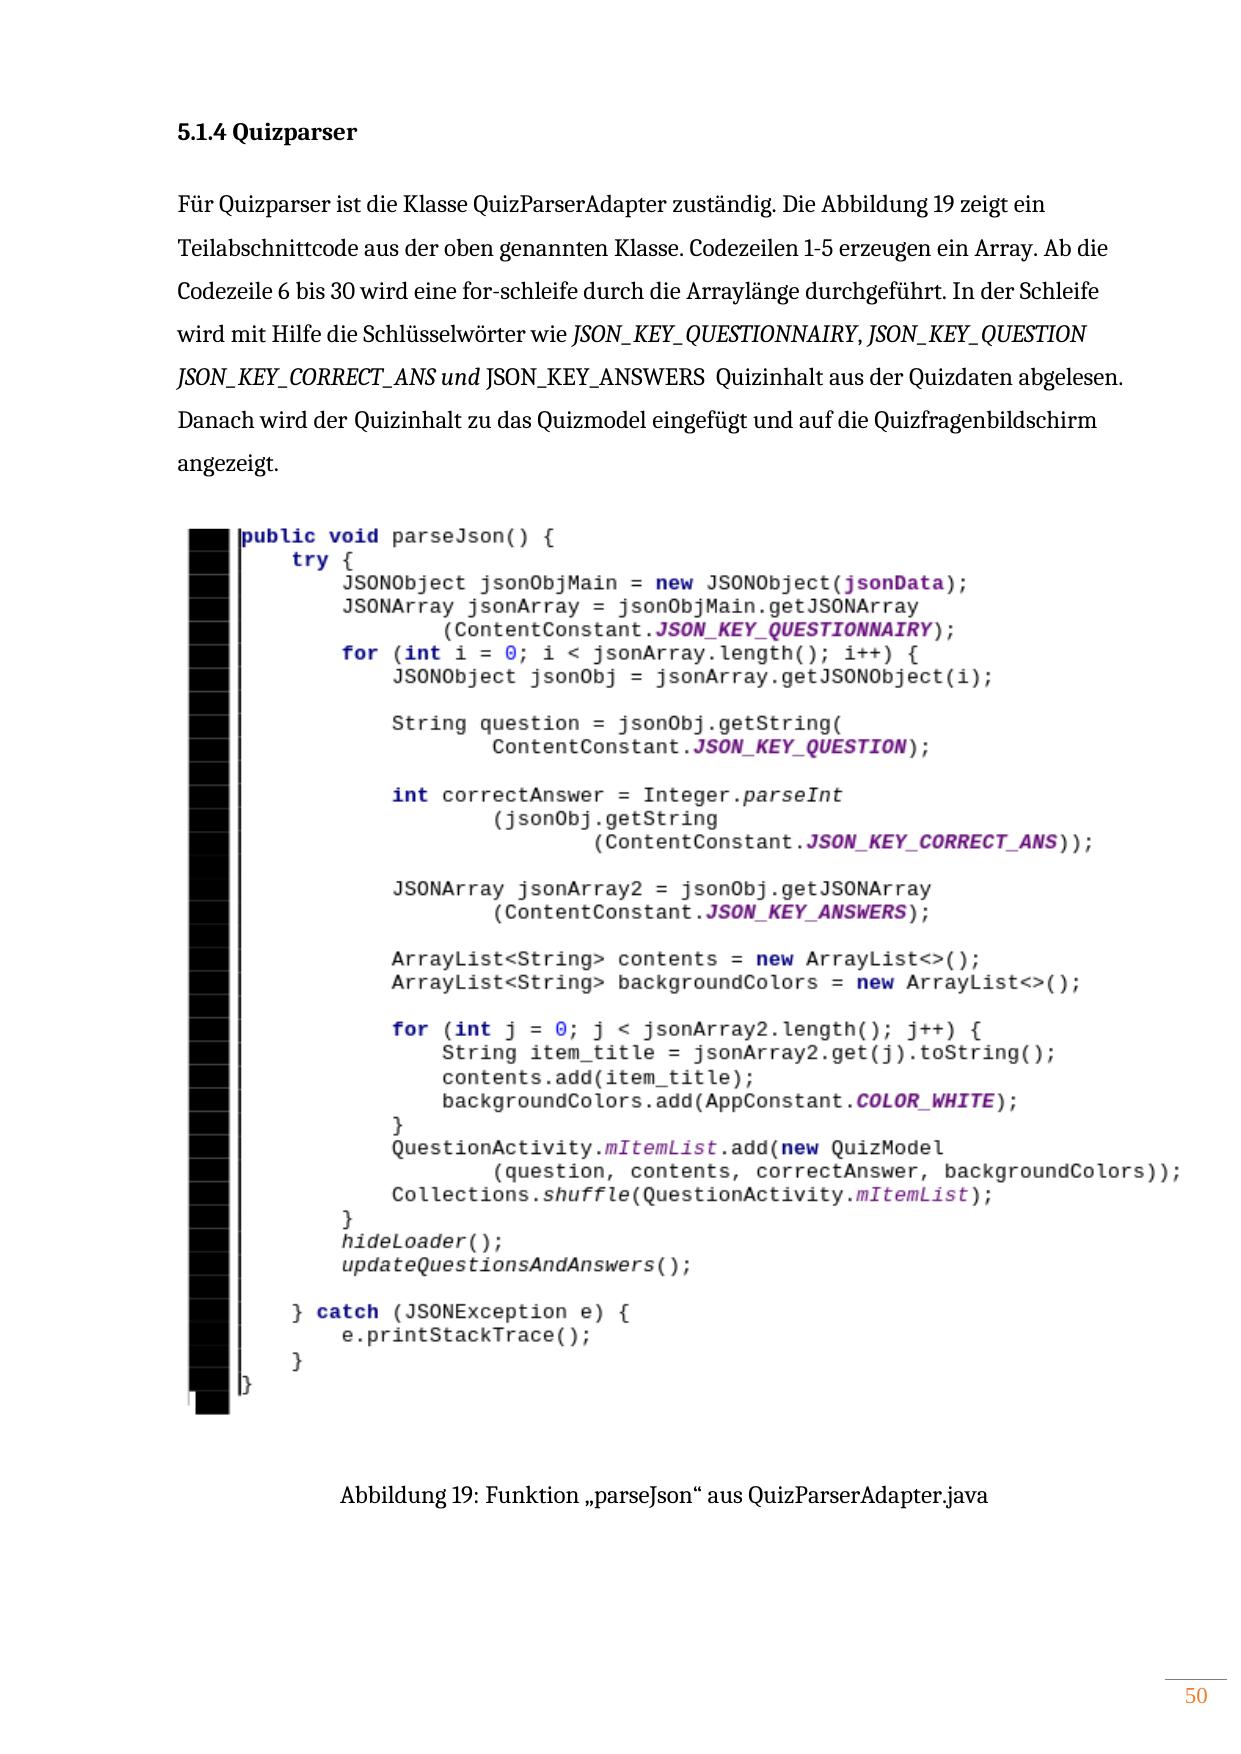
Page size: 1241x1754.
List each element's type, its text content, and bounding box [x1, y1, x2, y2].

subtitle 5.1.4 Quizparser [177, 118, 1152, 147]
text Für Quizparser ist die Klasse QuizParserAdapter zuständig. Die Abbildung 19 zeigt ein Teilabschnittcode aus der oben genannten Klasse. Codezeilen 1-5 erzeugen ein Array. Ab die Codezeile 6 bis 30 wird eine for-schleife durch die Arraylänge durchgeführt. In der Schleife wird mit Hilfe die Schlüsselwörter wie JSON_KEY_QUESTIONNAIRY, JSON_KEY_QUESTION JSON_KEY_CORRECT_ANS und JSON_KEY_ANSWERS Quizinhalt aus der Quizdaten abgelesen. Danach wird der Quizinhalt zu das Quizmodel eingefügt und auf die Quizfragenbildschirm angezeigt. [177, 190, 1152, 478]
text Abbildung 19: Funktion „parseJson“ aus QuizParserAdapter.java [177, 521, 1152, 1509]
